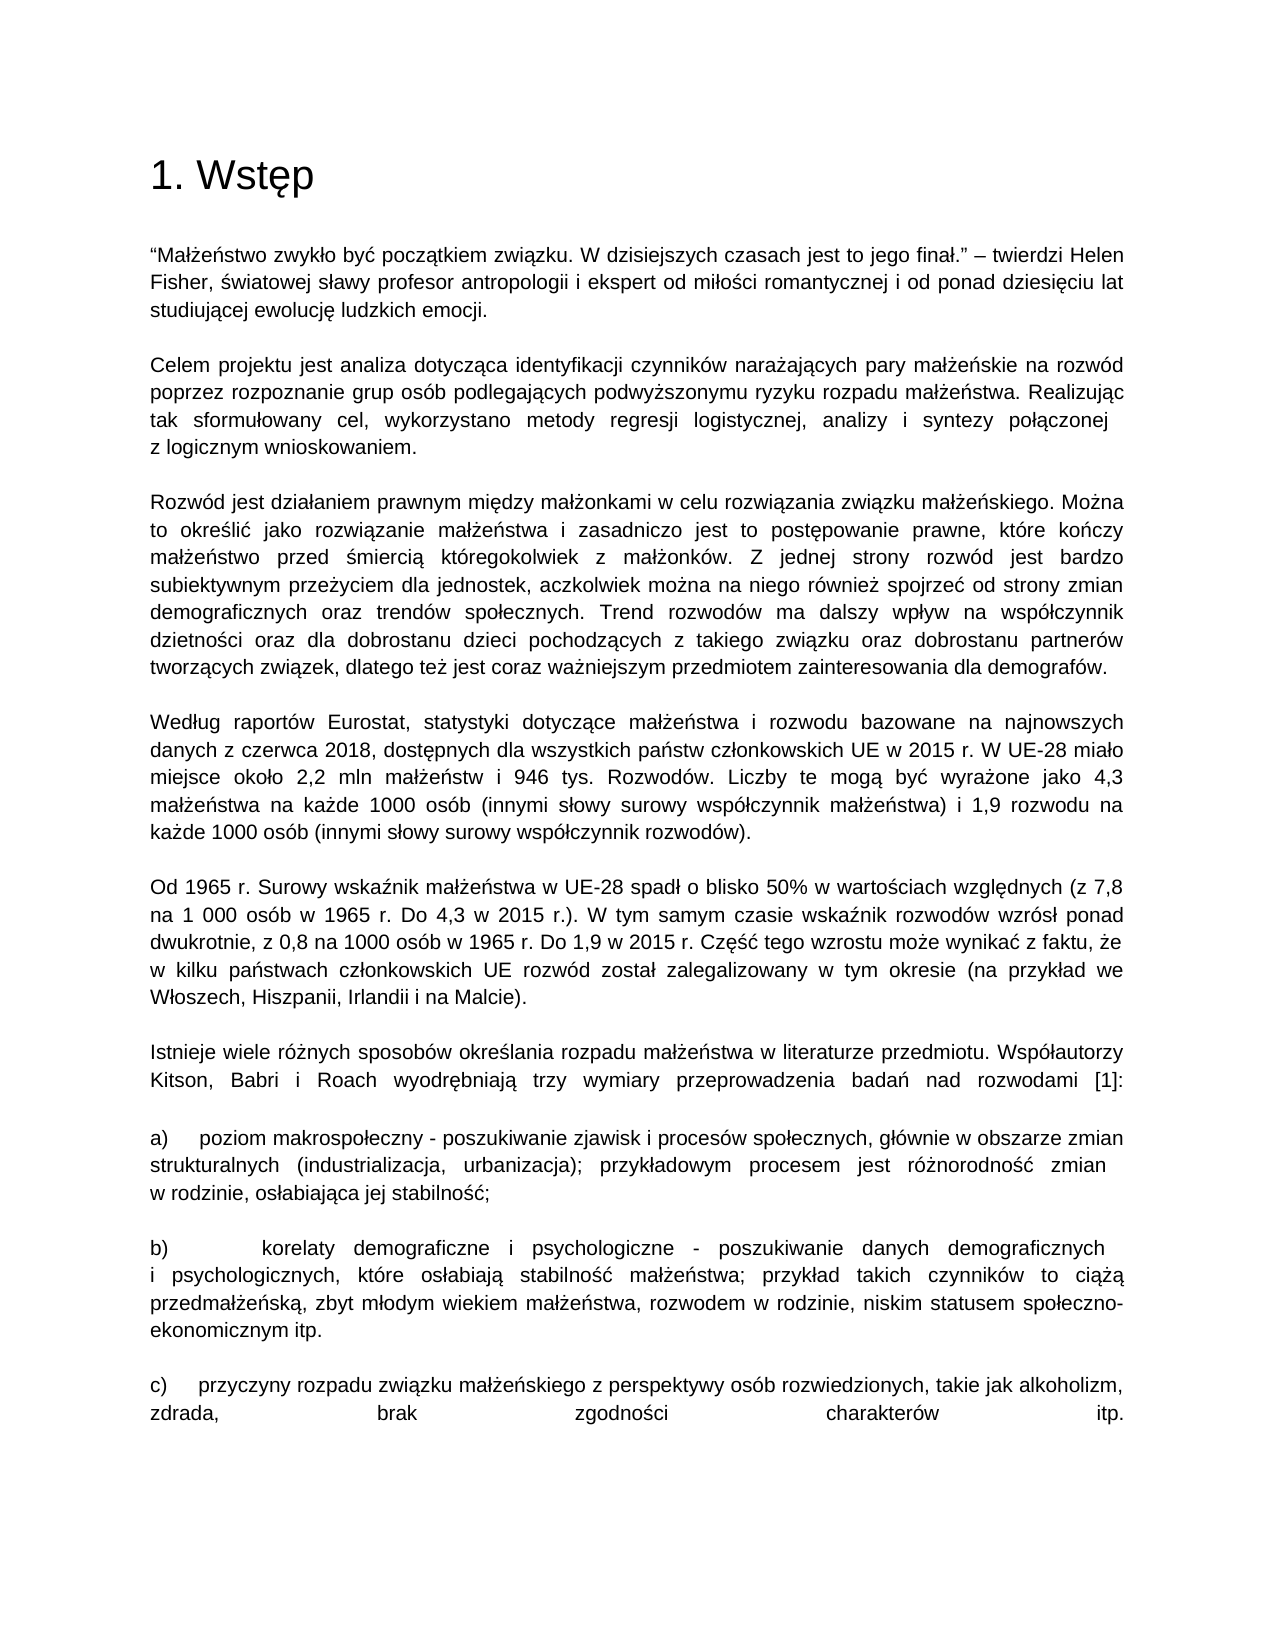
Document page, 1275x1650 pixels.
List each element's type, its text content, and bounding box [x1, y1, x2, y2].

text Celem projektu jest analiza dotycząca identyfikacji czynników narażających pary małżeńskie na rozwód poprzez rozpoznanie grup osób podlegających podwyższonymu ryzyku rozpadu małżeństwa. Realizując tak sformułowany cel, wykorzystano metody regresji logistycznej, analizy i syntezy połączonej z logicznym wnioskowaniem. [150, 352, 1125, 459]
subtitle 1. Wstęp [150, 150, 1125, 198]
text “Małżeństwo zwykło być początkiem związku. W dzisiejszych czasach jest to jego finał.” – twierdzi Helen Fisher, światowej sławy profesor antropologii i ekspert od miłości romantycznej i od ponad dziesięciu lat studiującej ewolucję ludzkich emocji. [150, 242, 1125, 321]
text Według raportów Eurostat, statystyki dotyczące małżeństwa i rozwodu bazowane na najnowszych danych z czerwca 2018, dostępnych dla wszystkich państw członkowskich UE w 2015 r. W UE-28 miało miejsce około 2,2 mln małżeństw i 946 tys. Rozwodów. Liczby te mogą być wyrażone jako 4,3 małżeństwa na każde 1000 osób (innymi słowy surowy współczynnik małżeństwa) i 1,9 rozwodu na każde 1000 osób (innymi słowy surowy współczynnik rozwodów). [150, 710, 1125, 844]
text Rozwód jest działaniem prawnym między małżonkami w celu rozwiązania związku małżeńskiego. Można to określić jako rozwiązanie małżeństwa i zasadniczo jest to postępowanie prawne, które kończy małżeństwo przed śmiercią któregokolwiek z małżonków. Z jednej strony rozwód jest bardzo subiektywnym przeżyciem dla jednostek, aczkolwiek można na niego również spojrzeć od strony zmian demograficznych oraz trendów społecznych. Trend rozwodów ma dalszy wpływ na współczynnik dzietności oraz dla dobrostanu dzieci pochodzących z takiego związku oraz dobrostanu partnerów tworzących związek, dlatego też jest coraz ważniejszym przedmiotem zainteresowania dla demografów. [150, 490, 1125, 679]
text a) poziom makrospołeczny - poszukiwanie zjawisk i procesów społecznych, głównie w obszarze zmian strukturalnych (industrializacja, urbanizacja); przykładowym procesem jest różnorodność zmian w rodzinie, osłabiająca jej stabilność; [150, 1125, 1125, 1204]
text b) korelaty demograficzne i psychologiczne - poszukiwanie danych demograficznych i psychologicznych, które osłabiają stabilność małżeństwa; przykład takich czynników to ciążą przedmałżeńską, zbyt młodym wiekiem małżeństwa, rozwodem w rodzinie, niskim statusem społeczno-ekonomicznym itp. [150, 1235, 1125, 1342]
text Od 1965 r. Surowy wskaźnik małżeństwa w UE-28 spadł o blisko 50% w wartościach względnych (z 7,8 na 1 000 osób w 1965 r. Do 4,3 w 2015 r.). W tym samym czasie wskaźnik rozwodów wzrósł ponad dwukrotnie, z 0,8 na 1000 osób w 1965 r. Do 1,9 w 2015 r. Część tego wzrostu może wynikać z faktu, że w kilku państwach członkowskich UE rozwód został zalegalizowany w tym okresie (na przykład we Włoszech, Hiszpanii, Irlandii i na Malcie). [150, 875, 1125, 1009]
text c) przyczyny rozpadu związku małżeńskiego z perspektywy osób rozwiedzionych, takie jak alkoholizm, zdrada, brak zgodności charakterów itp. [150, 1373, 1125, 1454]
text Istnieje wiele różnych sposobów określania rozpadu małżeństwa w literaturze przedmiotu. Współautorzy Kitson, Babri i Roach wyodrębniają trzy wymiary przeprowadzenia badań nad rozwodami [1]: [150, 1040, 1125, 1122]
